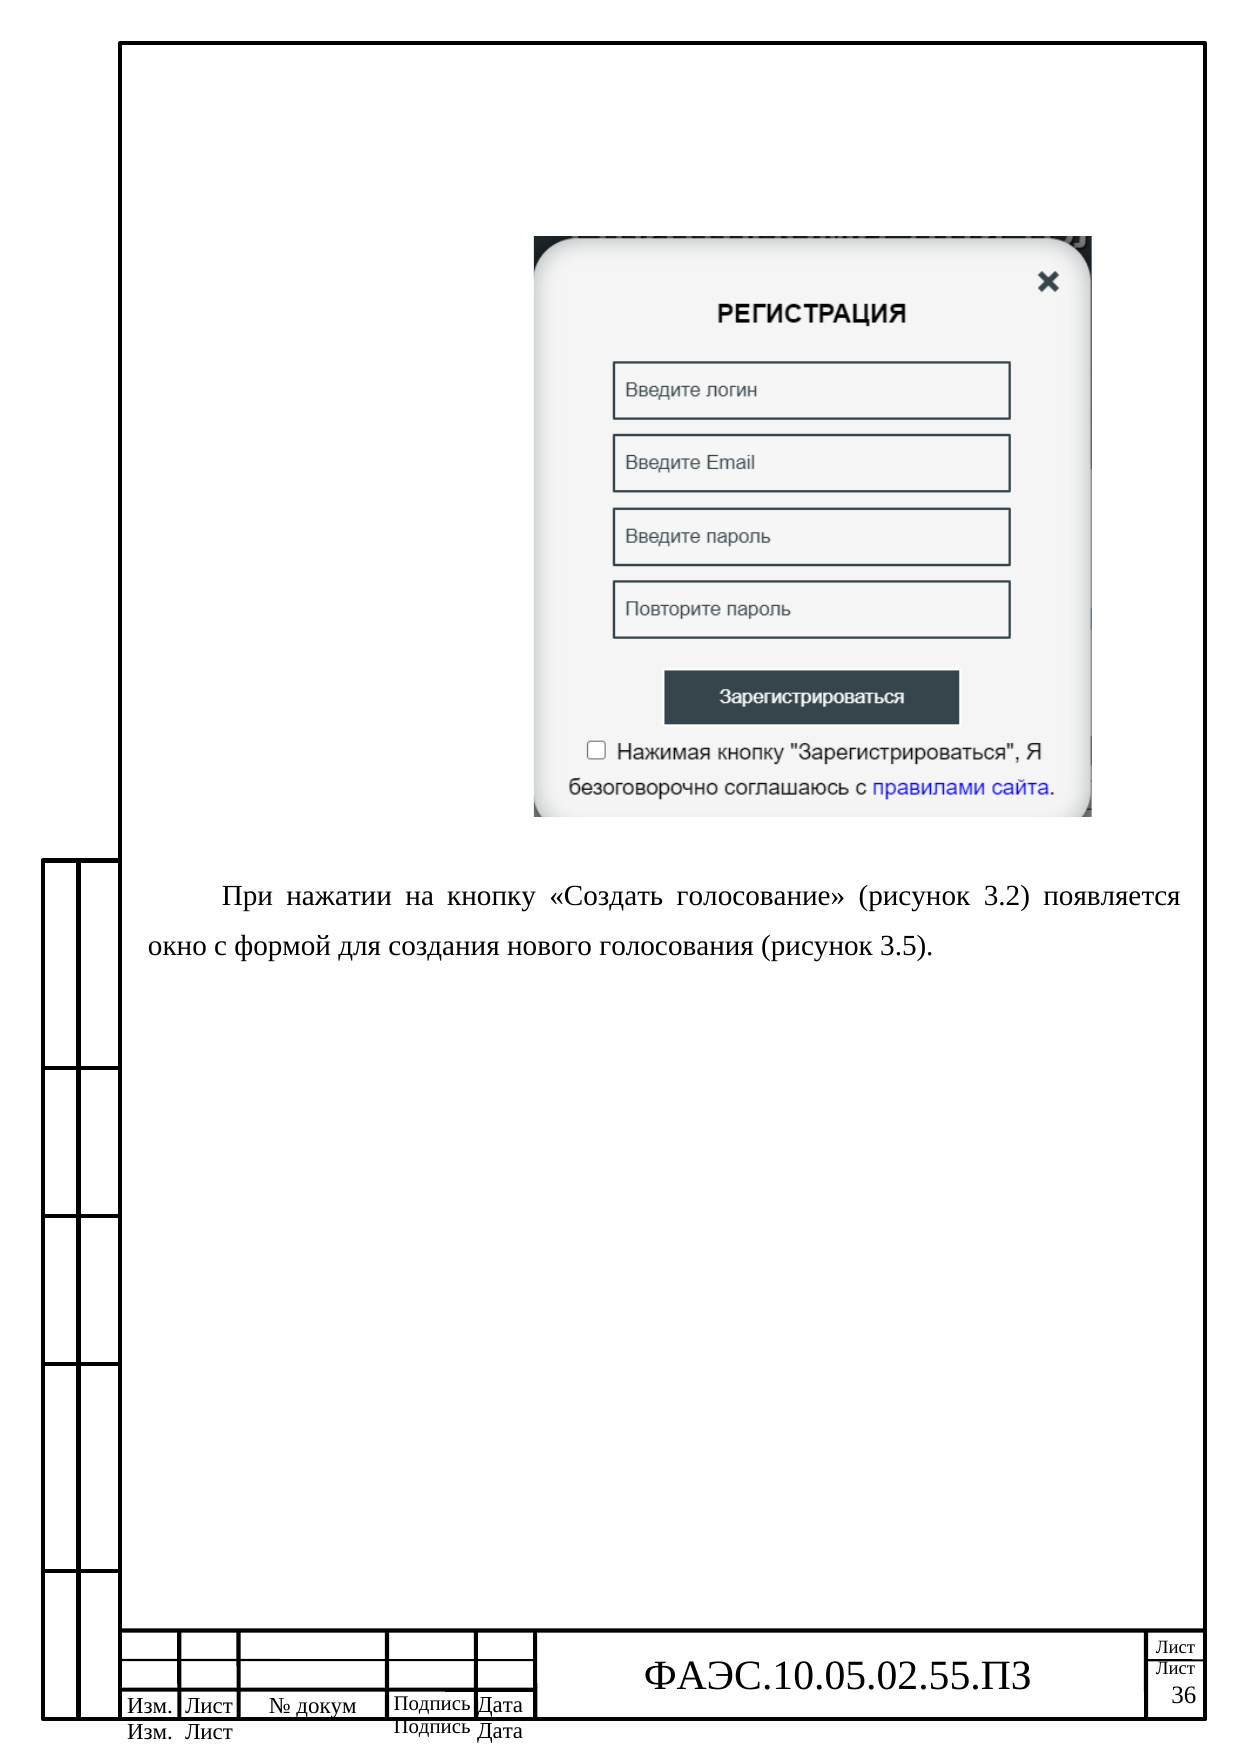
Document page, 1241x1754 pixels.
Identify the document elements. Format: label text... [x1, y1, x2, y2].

text При нажатии на кнопку «Создать голосование» (рисунок 3.2) появляется окно с формой для создания нового голосования (рисунок 3.5). [148, 878, 1181, 962]
